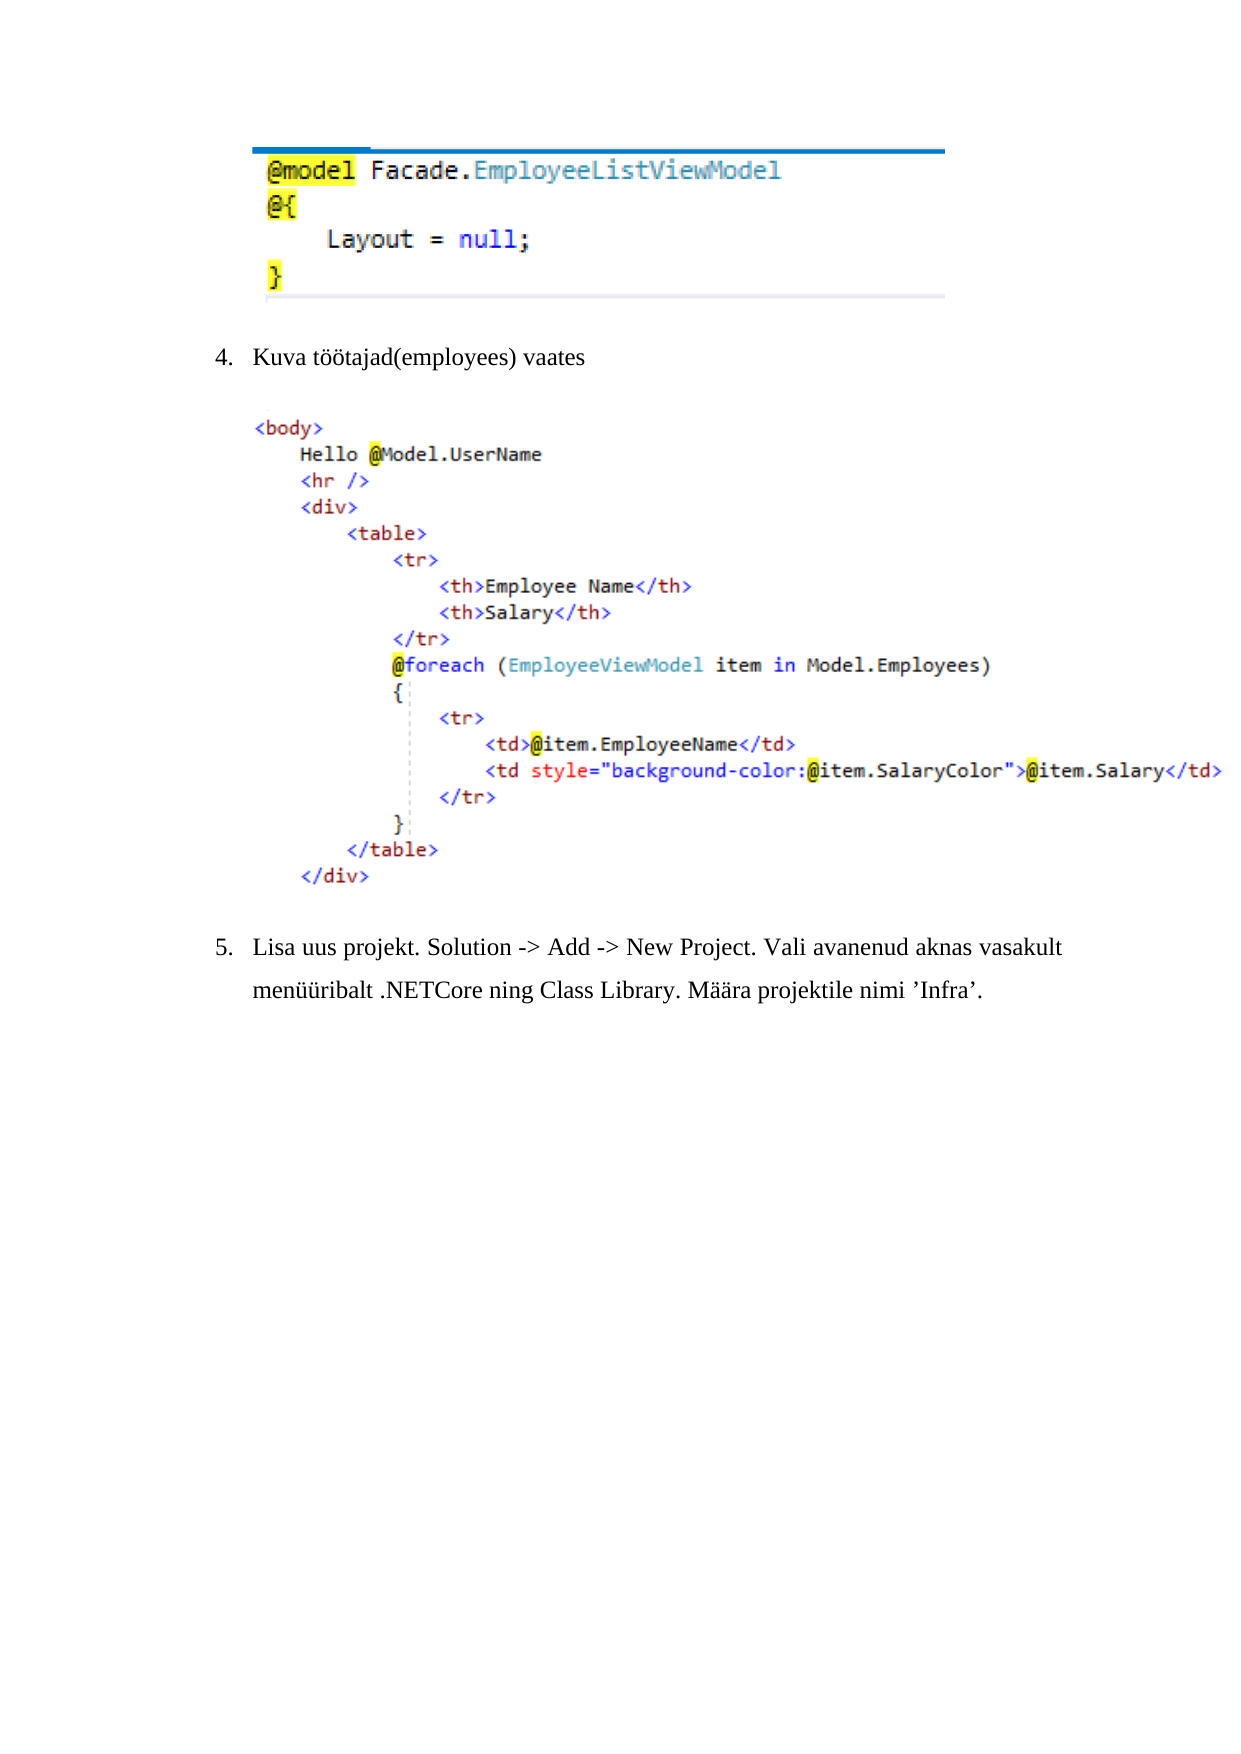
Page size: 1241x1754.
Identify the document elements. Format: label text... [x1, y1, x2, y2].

list Lisa uus projekt. Solution -> Add -> New Project. Vali avanenud aknas vasakult menüüribalt .NETCore ning Class Library. Määra projektile nimi ’Infra’. [215, 932, 1063, 1004]
picture [252, 410, 1231, 893]
picture [252, 147, 945, 303]
list Kuva töötajad(employees) vaates [215, 342, 1063, 371]
